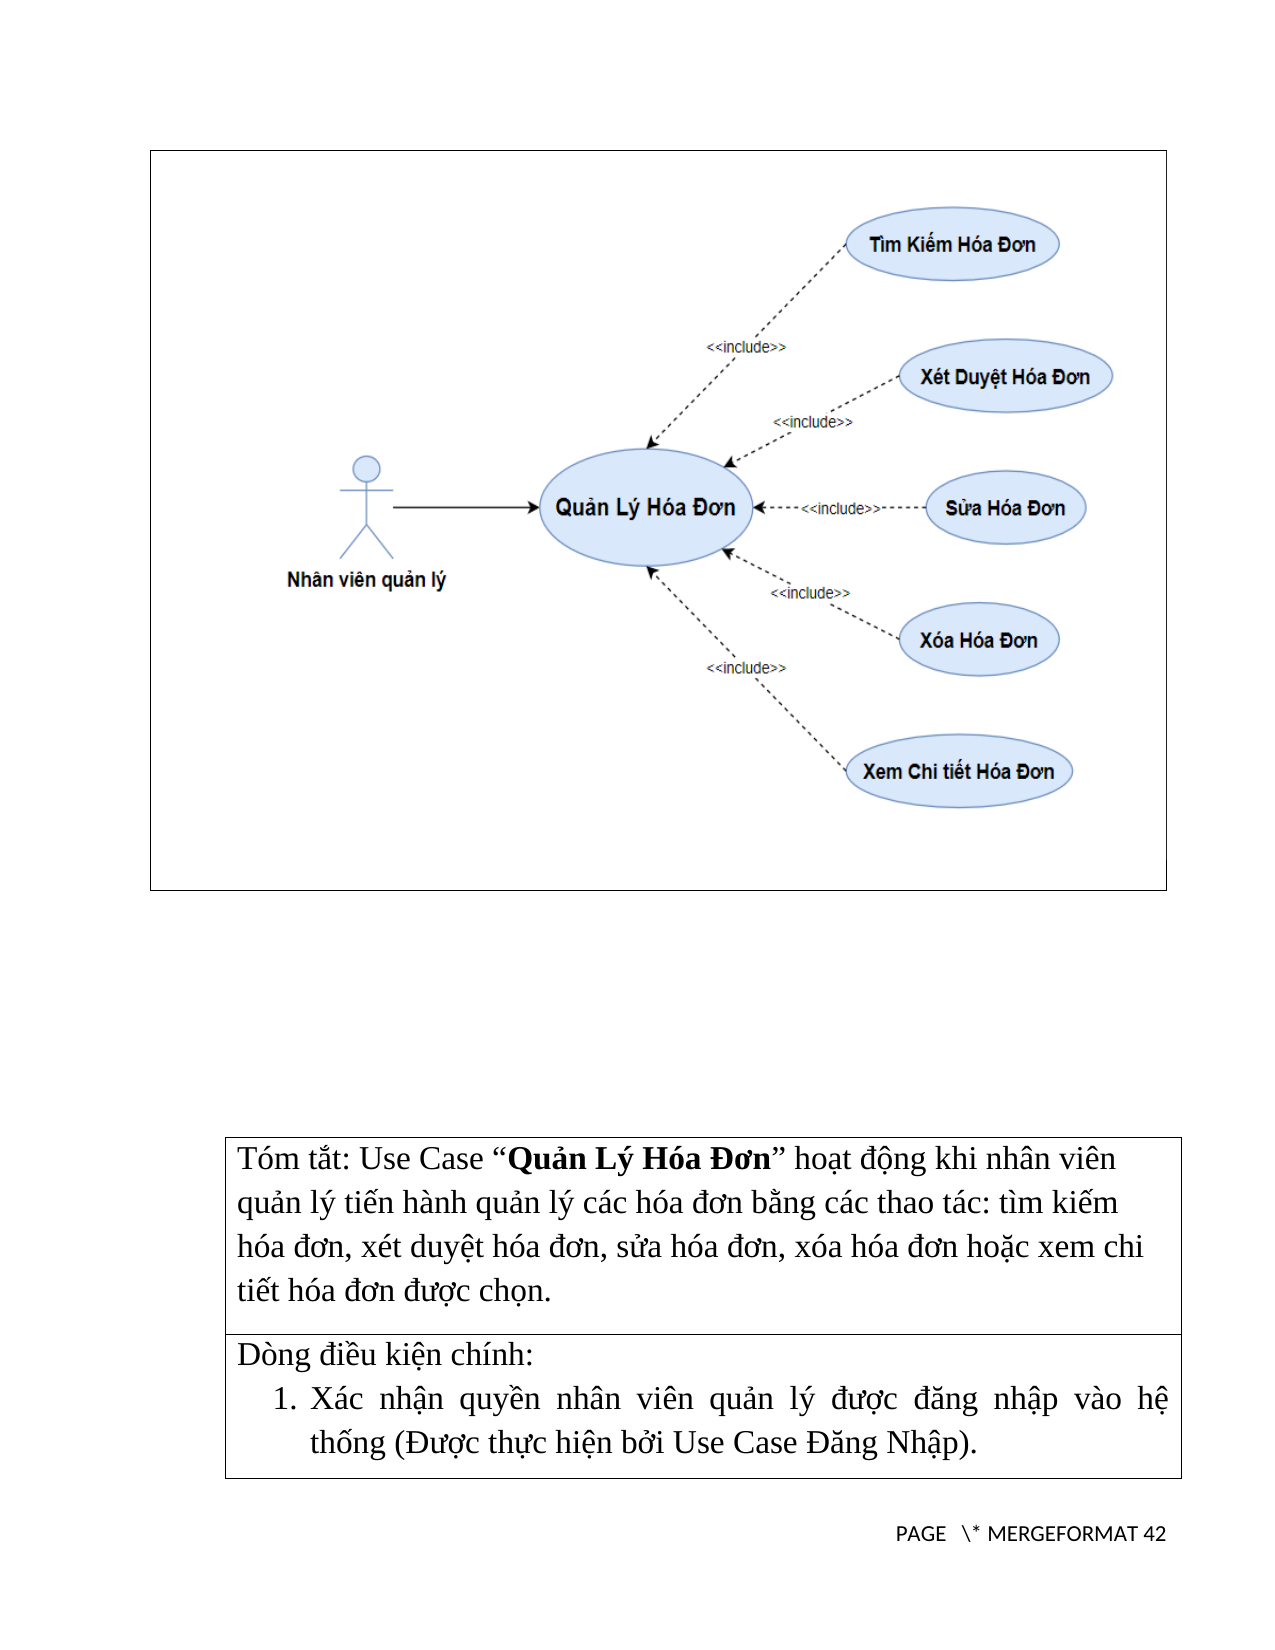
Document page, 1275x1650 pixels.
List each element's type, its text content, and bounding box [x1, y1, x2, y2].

table_header Tóm tắt: Use Case “Quản Lý Hóa Đơn” hoạt động khi nhân viên quản lý tiến hành quản lý các hóa đơn bằng các thao tác: tìm kiếm hóa đơn, xét duyệt hóa đơn, sửa hóa đơn, xóa hóa đơn hoặc xem chi tiết hóa đơn được chọn. [226, 1138, 1181, 1333]
picture [236, 151, 1167, 860]
table_header [151, 151, 1166, 889]
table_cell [226, 1335, 1181, 1477]
